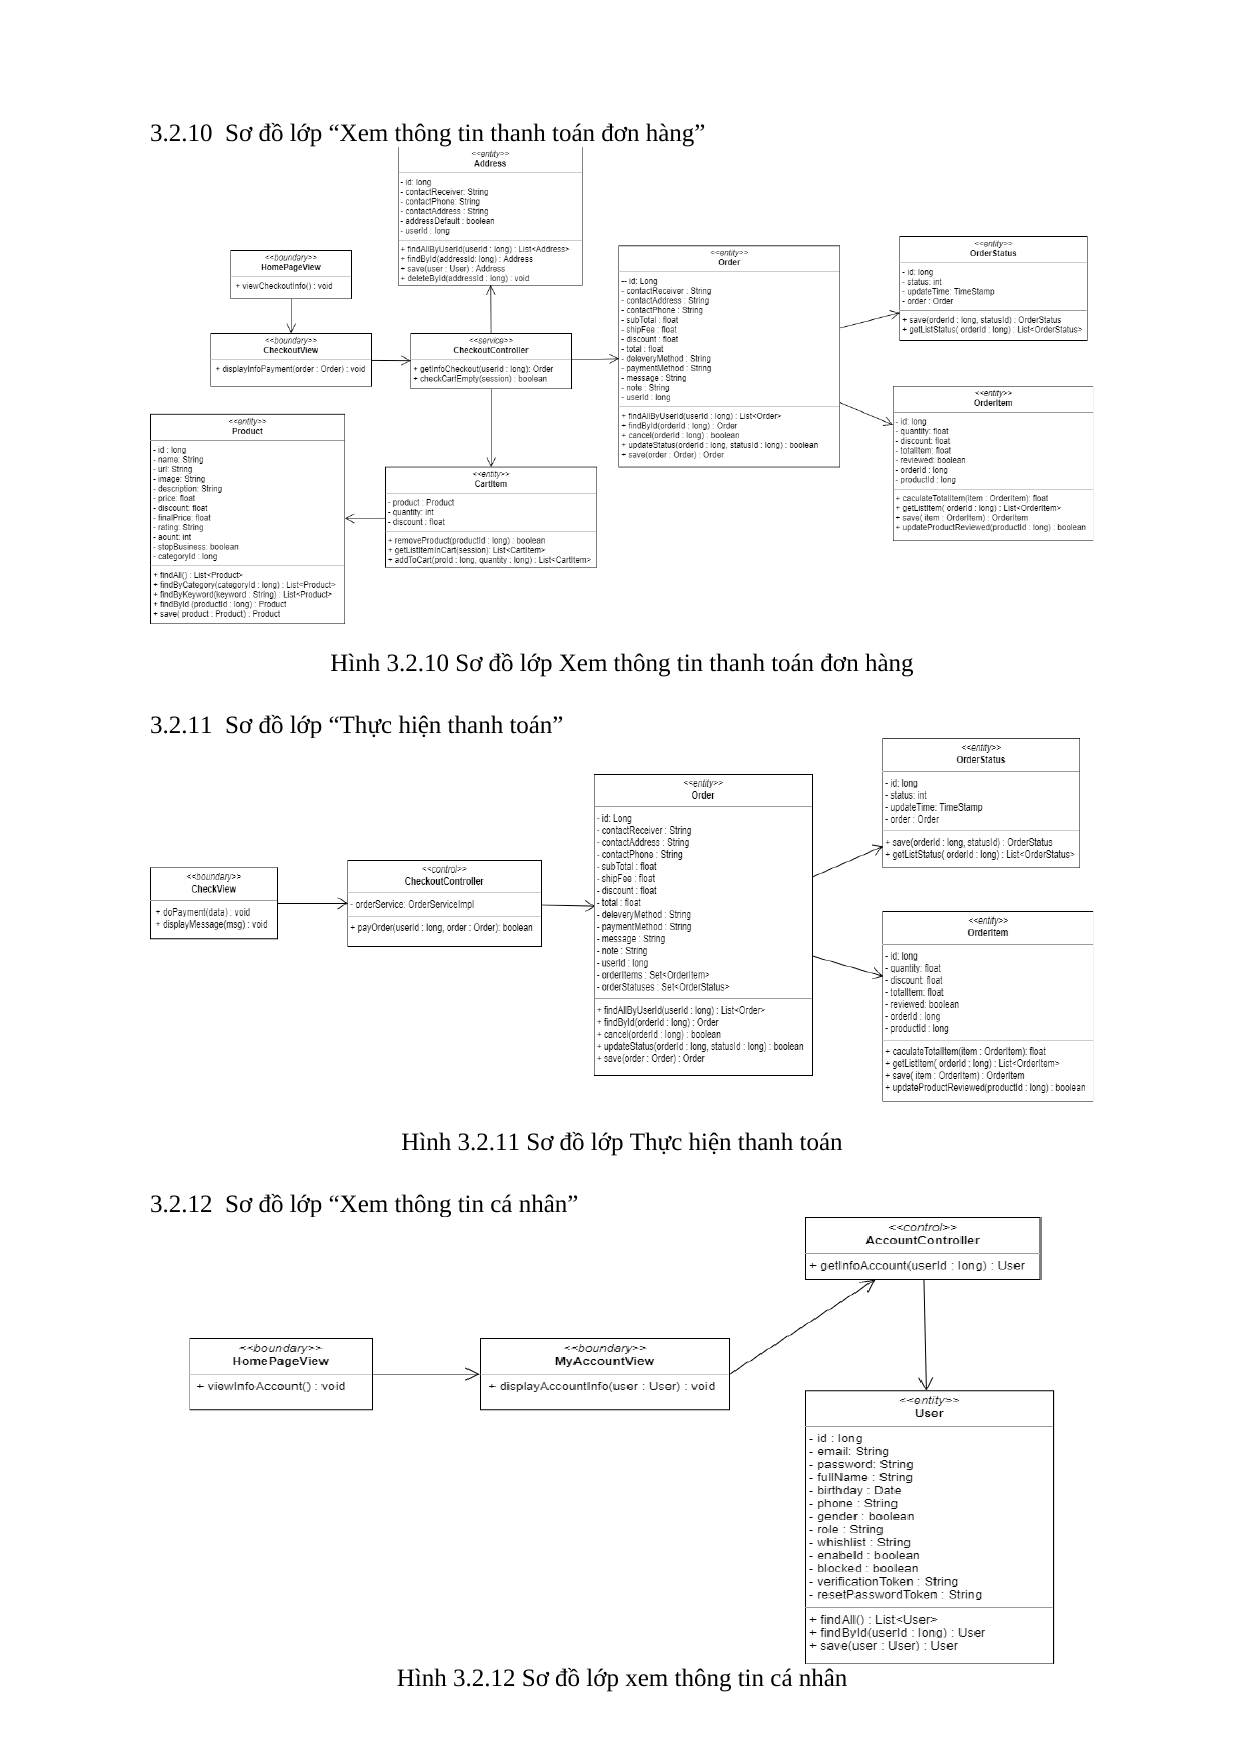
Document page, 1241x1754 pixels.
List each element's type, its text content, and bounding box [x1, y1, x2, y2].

picture [150, 147, 1094, 624]
subtitle 3.2.11 Sơ đồ lớp “Thực hiện thanh toán” [150, 710, 1094, 738]
text Hình 3.2.11 Sơ đồ lớp Thực hiện thanh toán [150, 1127, 1094, 1156]
subtitle 3.2.10 Sơ đồ lớp “Xem thông tin thanh toán đơn hàng” [150, 118, 1094, 147]
picture [150, 738, 1094, 1102]
text Hình 3.2.12 Sơ đồ lớp xem thông tin cá nhân [150, 1663, 1094, 1692]
subtitle 3.2.12 Sơ đồ lớp “Xem thông tin cá nhân” [150, 1189, 1094, 1217]
picture [189, 1217, 1055, 1664]
text Hình 3.2.10 Sơ đồ lớp Xem thông tin thanh toán đơn hàng [150, 648, 1094, 677]
